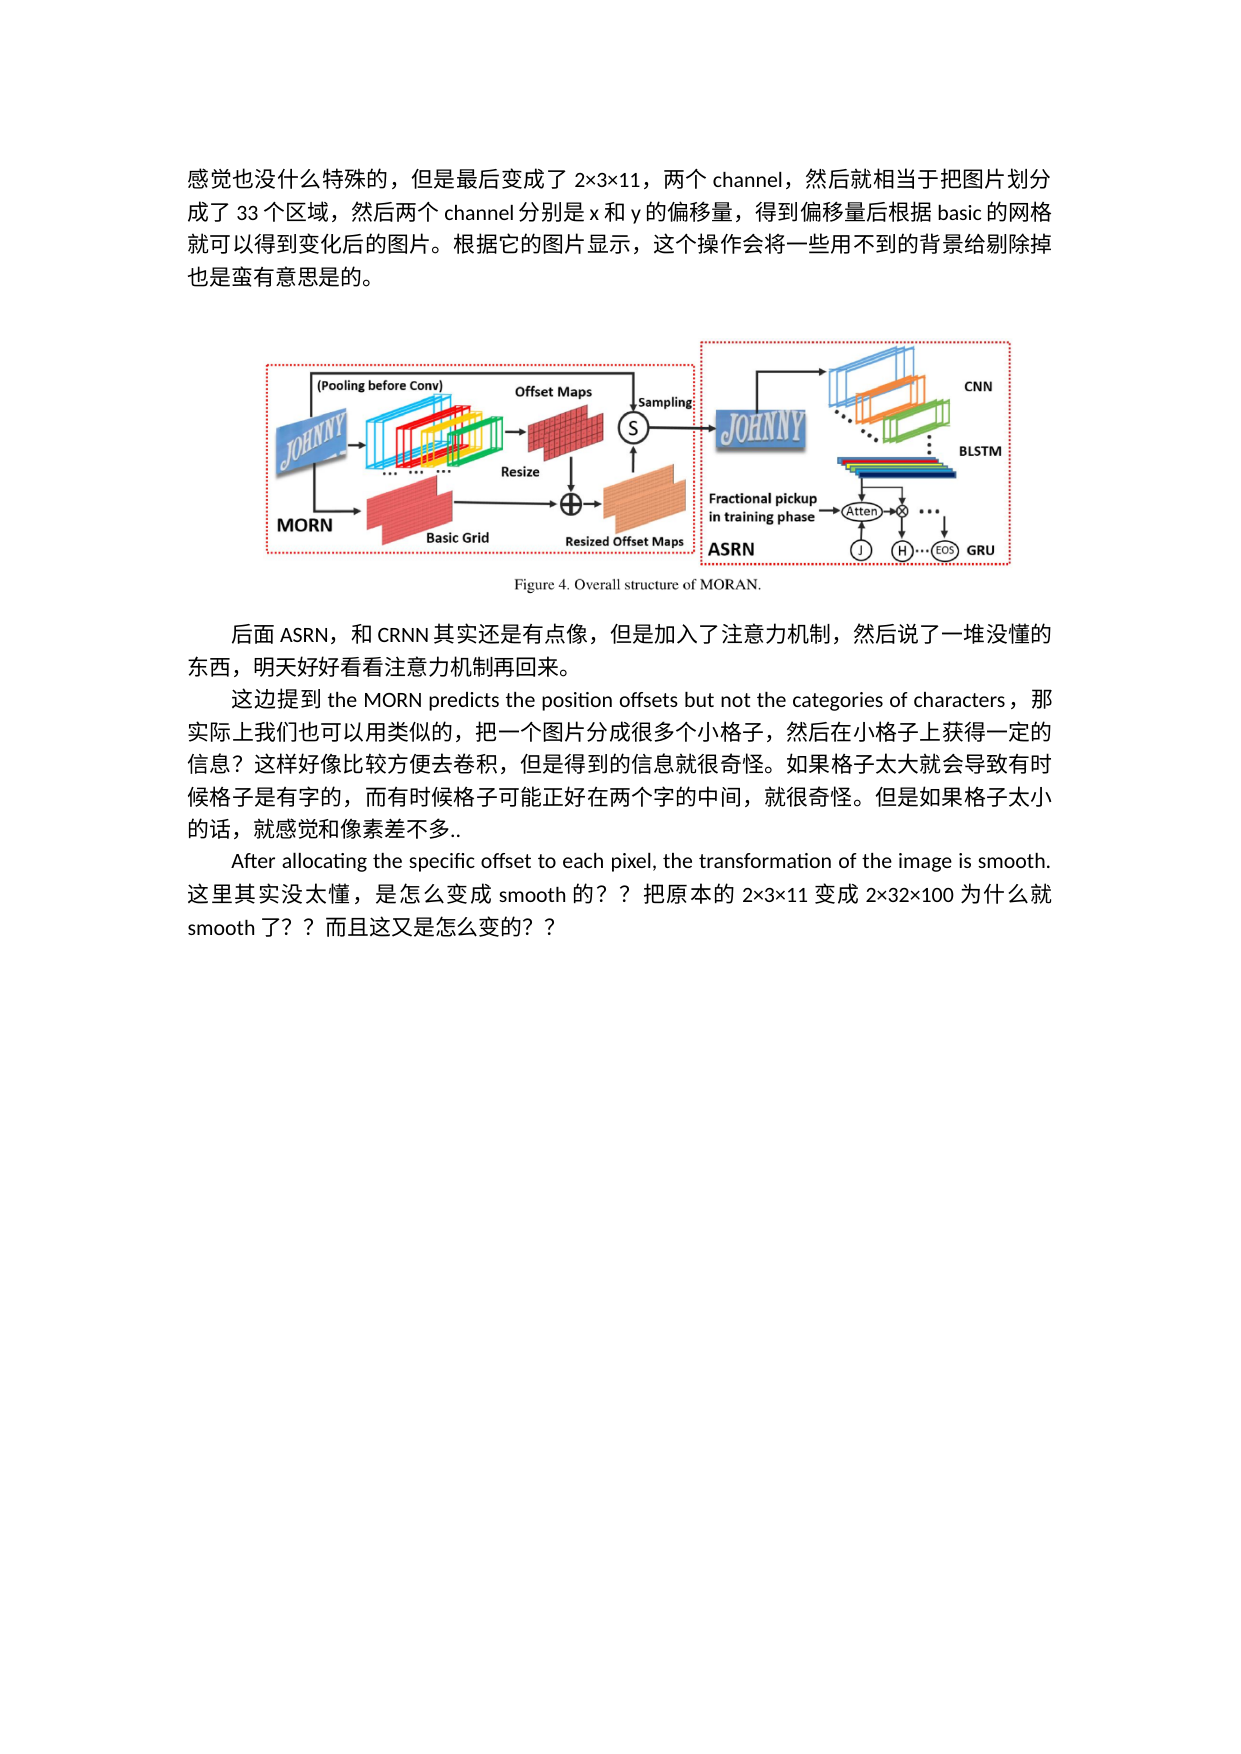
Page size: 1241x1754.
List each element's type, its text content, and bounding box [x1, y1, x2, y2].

text 这边提到the MORN predicts the position offsets but not the categories of characters，那实际上我们也可以用类似的，把一个图片分成很多个小格子，然后在小格子上获得一定的信息？这样好像比较方便去卷积，但是得到的信息就很奇怪。如果格子太大就会导致有时候格子是有字的，而有时候格子可能正好在两个字的中间，就很奇怪。但是如果格子太小的话，就感觉和像素差不多.. [187, 682, 1053, 844]
text 后面ASRN，和CRNN其实还是有点像，但是加入了注意力机制，然后说了一堆没懂的东西，明天好好看看注意力机制再回来。 [187, 617, 1053, 682]
picture [231, 292, 1096, 606]
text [187, 162, 1053, 292]
text After allocating the specific offset to each pixel, the transformation of the image is smooth.这里其实没太懂，是怎么变成smooth的？？把原本的2×3×11变成2×32×100为什么就smooth了？？而且这又是怎么变的？？ [187, 844, 1053, 942]
